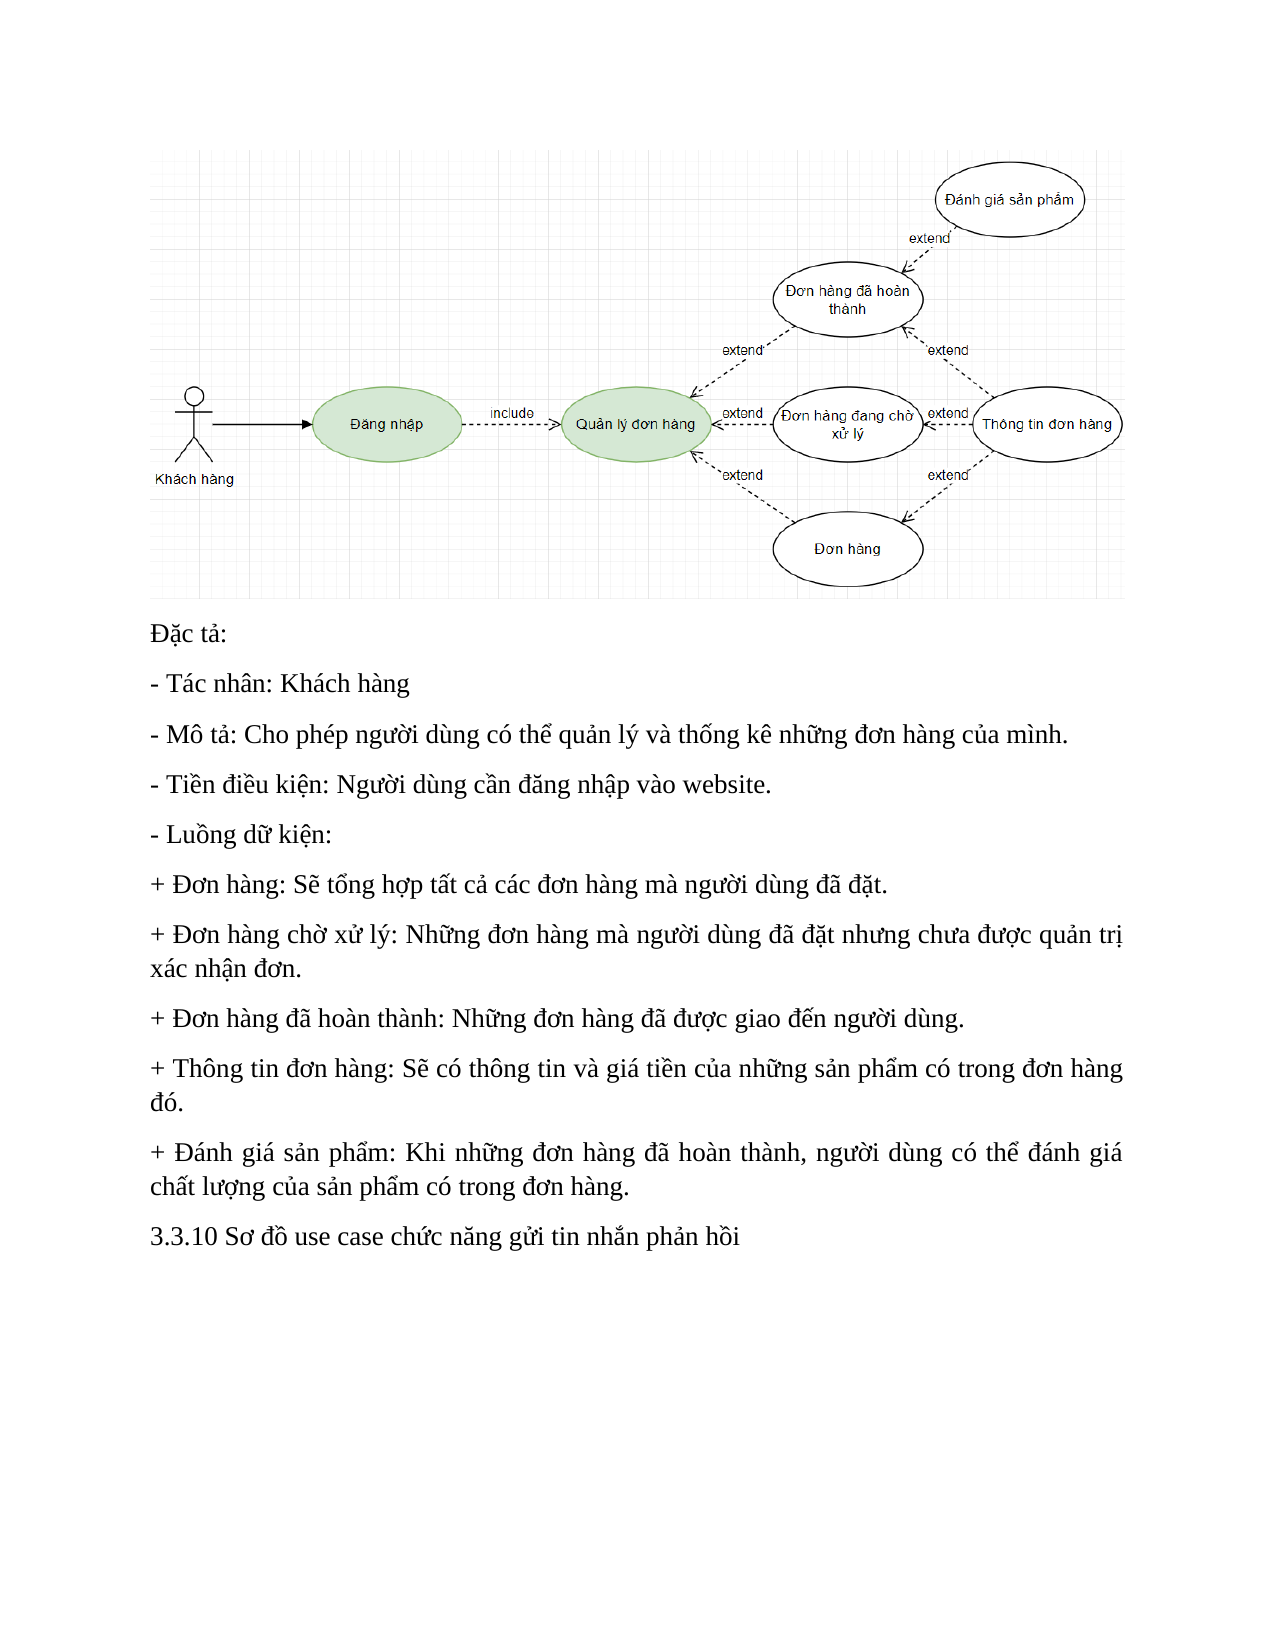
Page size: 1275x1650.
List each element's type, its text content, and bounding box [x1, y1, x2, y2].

text + Đơn hàng: Sẽ tổng hợp tất cả các đơn hàng mà người dùng đã đặt. [150, 868, 1125, 899]
text + Thông tin đơn hàng: Sẽ có thông tin và giá tiền của những sản phẩm có trong đơn hàng đó. [150, 1052, 1125, 1117]
text - Tác nhân: Khách hàng [150, 667, 1125, 699]
text + Đánh giá sản phẩm: Khi những đơn hàng đã hoàn thành, người dùng có thể đánh giá chất lượng của sản phẩm có trong đơn hàng. [150, 1136, 1125, 1201]
text + Đơn hàng chờ xử lý: Những đơn hàng mà người dùng đã đặt nhưng chưa được quản trị xác nhận đơn. [150, 918, 1125, 983]
picture [150, 150, 1125, 599]
text - Mô tả: Cho phép người dùng có thể quản lý và thống kê những đơn hàng của mình. [150, 718, 1125, 749]
text Đặc tả: [150, 617, 1125, 648]
text - Tiền điều kiện: Người dùng cần đăng nhập vào website. [150, 768, 1125, 799]
text 3.3.10 Sơ đồ use case chức năng gửi tin nhắn phản hồi [150, 1220, 1125, 1251]
text + Đơn hàng đã hoàn thành: Những đơn hàng đã được giao đến người dùng. [150, 1002, 1125, 1033]
text - Luồng dữ kiện: [150, 818, 1125, 849]
